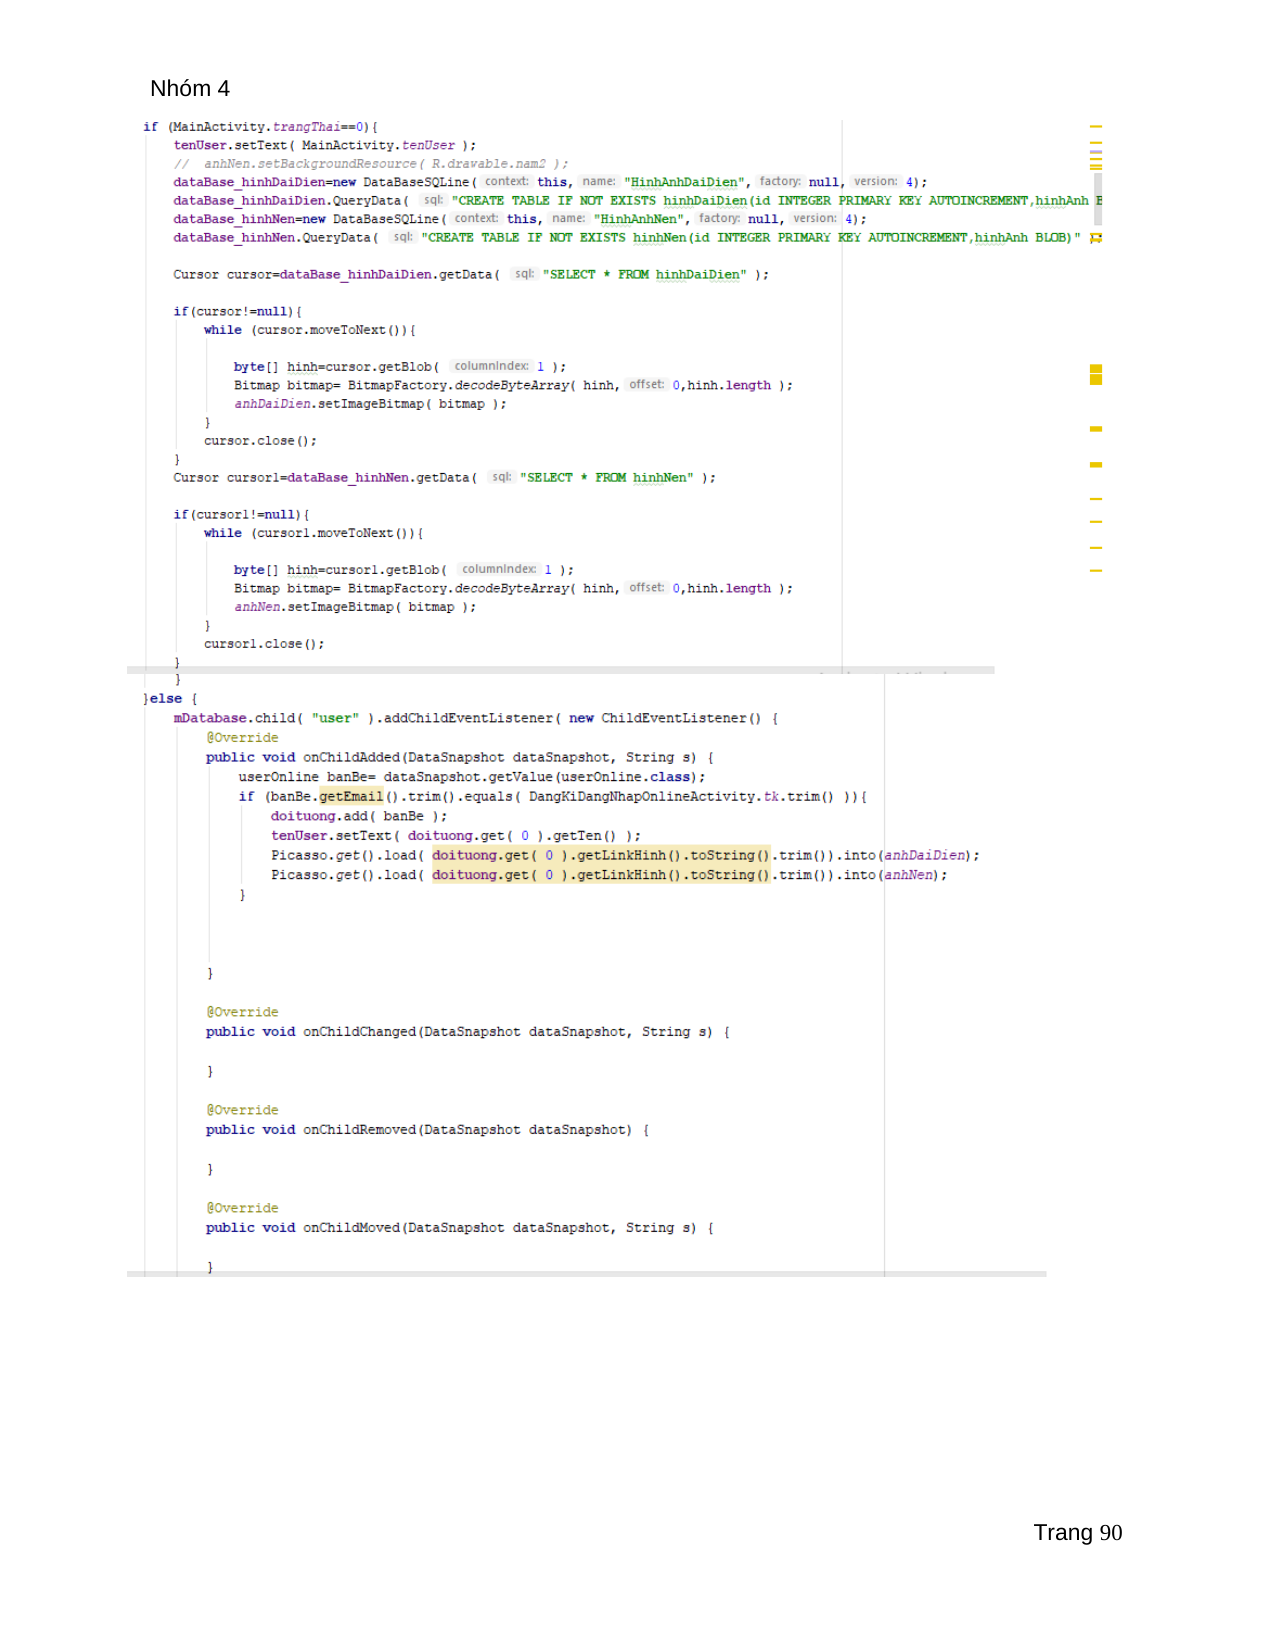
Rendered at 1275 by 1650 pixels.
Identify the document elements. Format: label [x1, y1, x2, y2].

text [127, 121, 1187, 1478]
picture [127, 120, 1103, 1277]
